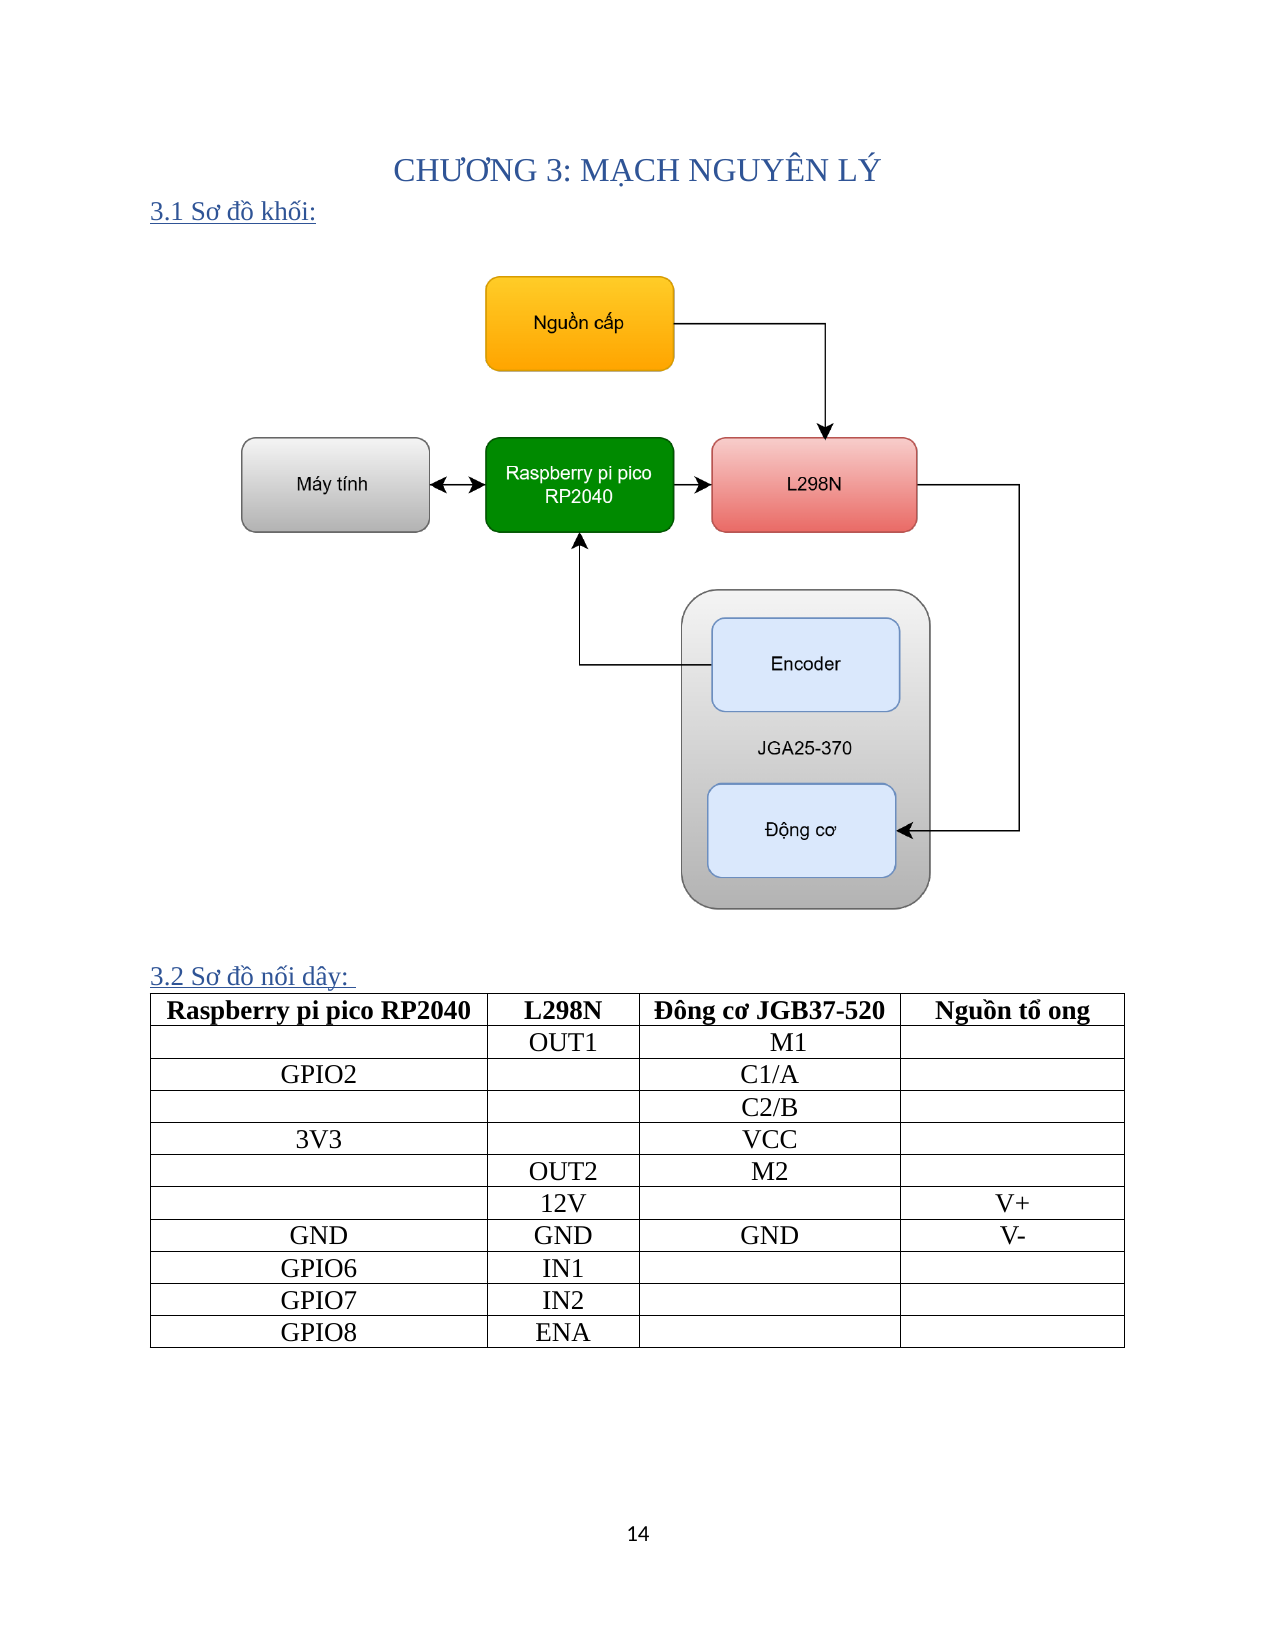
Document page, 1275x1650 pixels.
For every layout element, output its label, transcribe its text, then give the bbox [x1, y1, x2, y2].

table_cell [901, 1123, 1124, 1154]
table_header Nguồn tổ ong [901, 994, 1124, 1025]
table_cell GND [151, 1220, 487, 1251]
table_cell IN1 [488, 1252, 639, 1283]
table_cell [901, 1284, 1124, 1315]
picture [225, 260, 1050, 925]
table_cell 3V3 [151, 1123, 487, 1154]
table_cell [151, 1091, 487, 1122]
table_cell [151, 1187, 487, 1218]
table_header Đông cơ JGB37-520 [640, 994, 900, 1025]
table_cell GPIO7 [151, 1284, 487, 1315]
table_cell [640, 1316, 900, 1347]
table_cell [640, 1187, 900, 1218]
table_cell GPIO8 [151, 1316, 487, 1347]
table_cell [488, 1091, 639, 1122]
table_cell V+ [901, 1187, 1124, 1218]
table_cell [901, 1026, 1124, 1057]
table_cell IN2 [488, 1284, 639, 1315]
table_cell [488, 1059, 639, 1090]
table_cell [151, 1026, 487, 1057]
table_cell C2/B [640, 1091, 900, 1122]
table_cell M2 [640, 1155, 900, 1186]
table_cell [901, 1316, 1124, 1347]
table_cell [901, 1155, 1124, 1186]
subtitle CHƯƠNG 3: MẠCH NGUYÊN LÝ [150, 150, 1125, 188]
table_cell ENA [488, 1316, 639, 1347]
table_cell [640, 1252, 900, 1283]
table_cell C1/A [640, 1059, 900, 1090]
table_cell M1 [640, 1026, 900, 1057]
table_cell GPIO6 [151, 1252, 487, 1283]
table_cell V- [901, 1220, 1124, 1251]
table_cell [151, 1155, 487, 1186]
table_cell GND [640, 1220, 900, 1251]
table_cell [901, 1059, 1124, 1090]
table_cell OUT1 [488, 1026, 639, 1057]
table_cell OUT2 [488, 1155, 639, 1186]
subtitle 3.1 Sơ đồ khối: [150, 196, 1125, 227]
table_cell GPIO2 [151, 1059, 487, 1090]
table_header L298N [488, 994, 639, 1025]
table_header Raspberry pi pico RP2040 [151, 994, 487, 1025]
table_cell [488, 1123, 639, 1154]
table_cell 12V [488, 1187, 639, 1218]
table_cell [640, 1284, 900, 1315]
table_cell [901, 1091, 1124, 1122]
table_cell VCC [640, 1123, 900, 1154]
table_cell [901, 1252, 1124, 1283]
table_cell GND [488, 1220, 639, 1251]
subtitle 3.2 Sơ đồ nối dây: [150, 959, 1125, 991]
